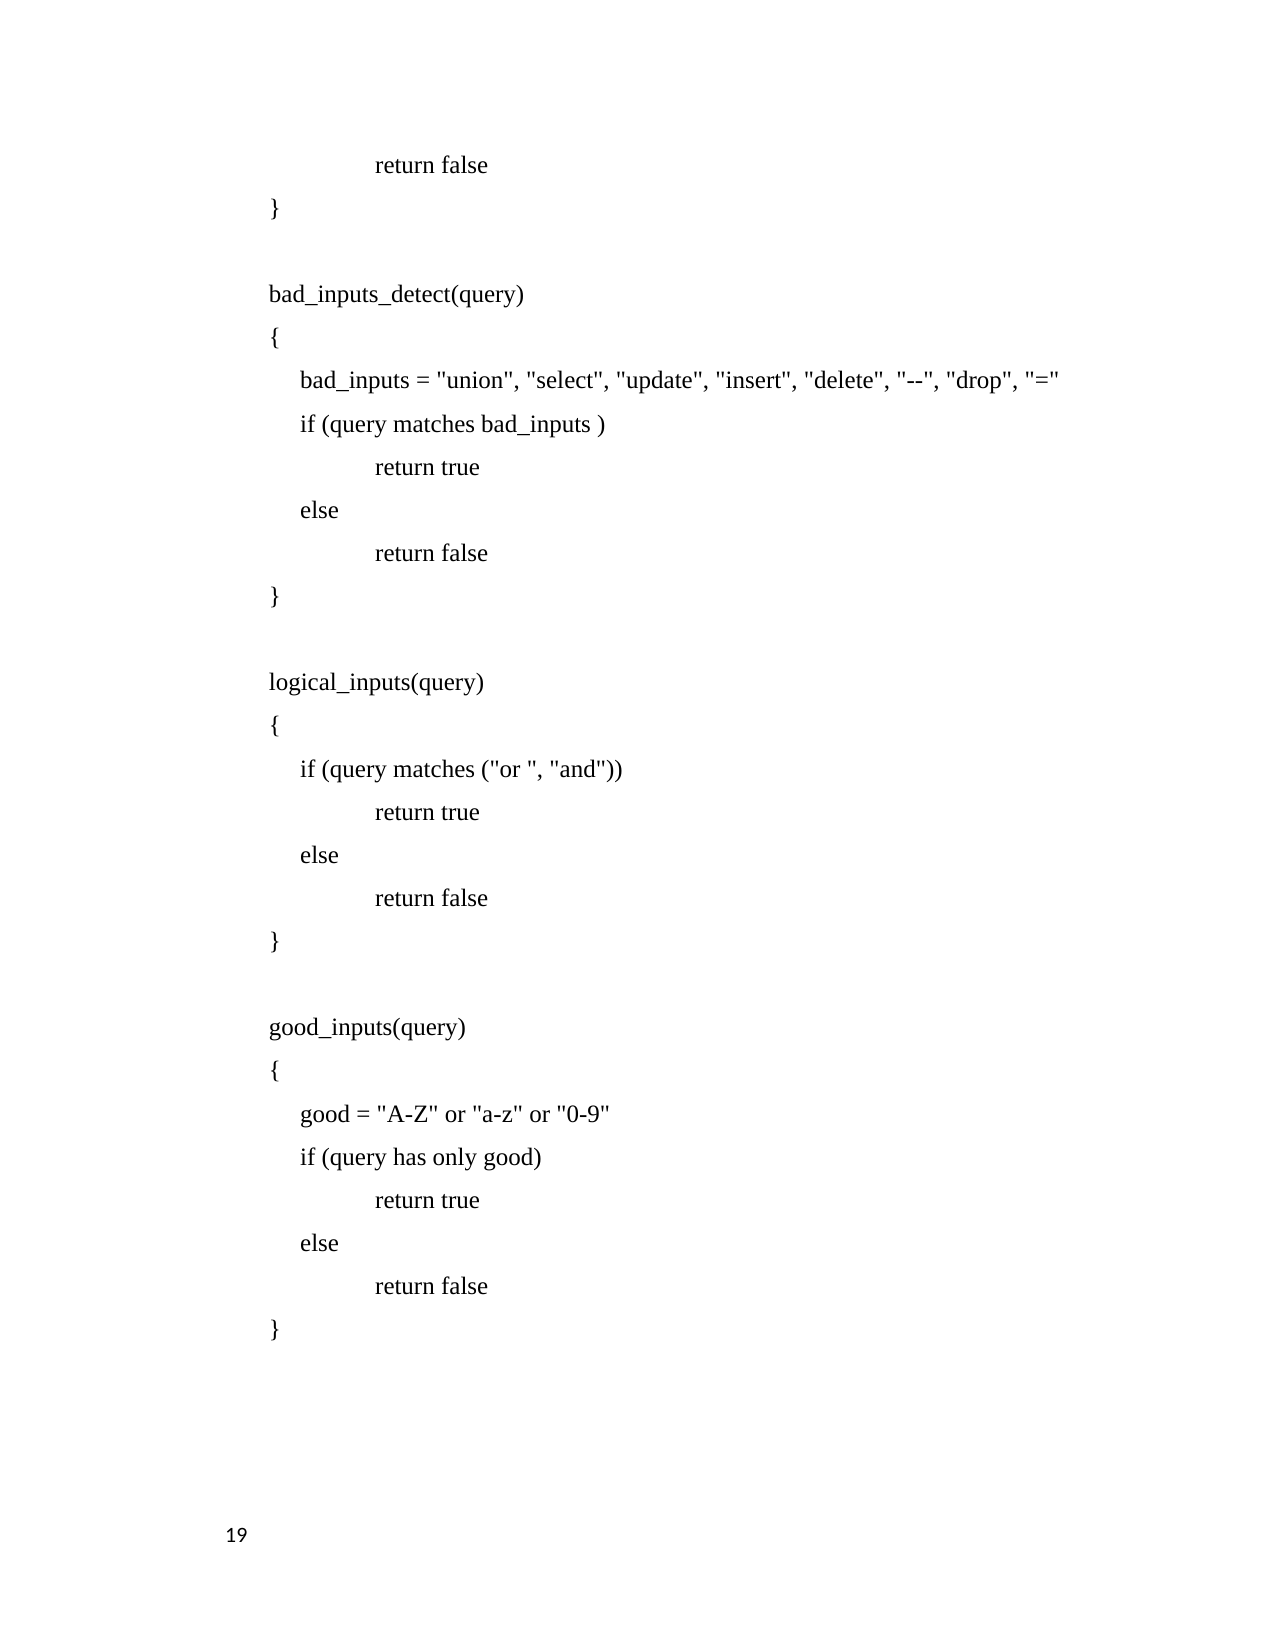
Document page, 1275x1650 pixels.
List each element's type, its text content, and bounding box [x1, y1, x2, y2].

list else [269, 1228, 1125, 1257]
list good_inputs(query) [269, 1012, 1125, 1041]
list else [269, 495, 1125, 524]
list return false [269, 150, 1125, 179]
list { [269, 711, 1125, 739]
list if (query has only good) [269, 1142, 1125, 1171]
list { [269, 1056, 1125, 1084]
list else [269, 840, 1125, 869]
list } [269, 1314, 1125, 1343]
list if (query matches bad_inputs ) [269, 409, 1125, 437]
list good = "A-Z" or "a-z" or "0-9" [269, 1099, 1125, 1127]
list return false [269, 1271, 1125, 1300]
list return true [269, 1185, 1125, 1214]
list bad_inputs = "union", "select", "update", "insert", "delete", "--", "drop", "=" [269, 366, 1125, 394]
list return false [269, 883, 1125, 912]
list return true [269, 797, 1125, 826]
list return true [269, 452, 1125, 481]
list } [269, 581, 1125, 610]
list bad_inputs_detect(query) [269, 279, 1125, 308]
list } [269, 926, 1125, 955]
list } [269, 193, 1125, 222]
list { [269, 322, 1125, 351]
list logical_inputs(query) [269, 667, 1125, 696]
list if (query matches ("or ", "and")) [269, 754, 1125, 782]
list return false [269, 538, 1125, 567]
